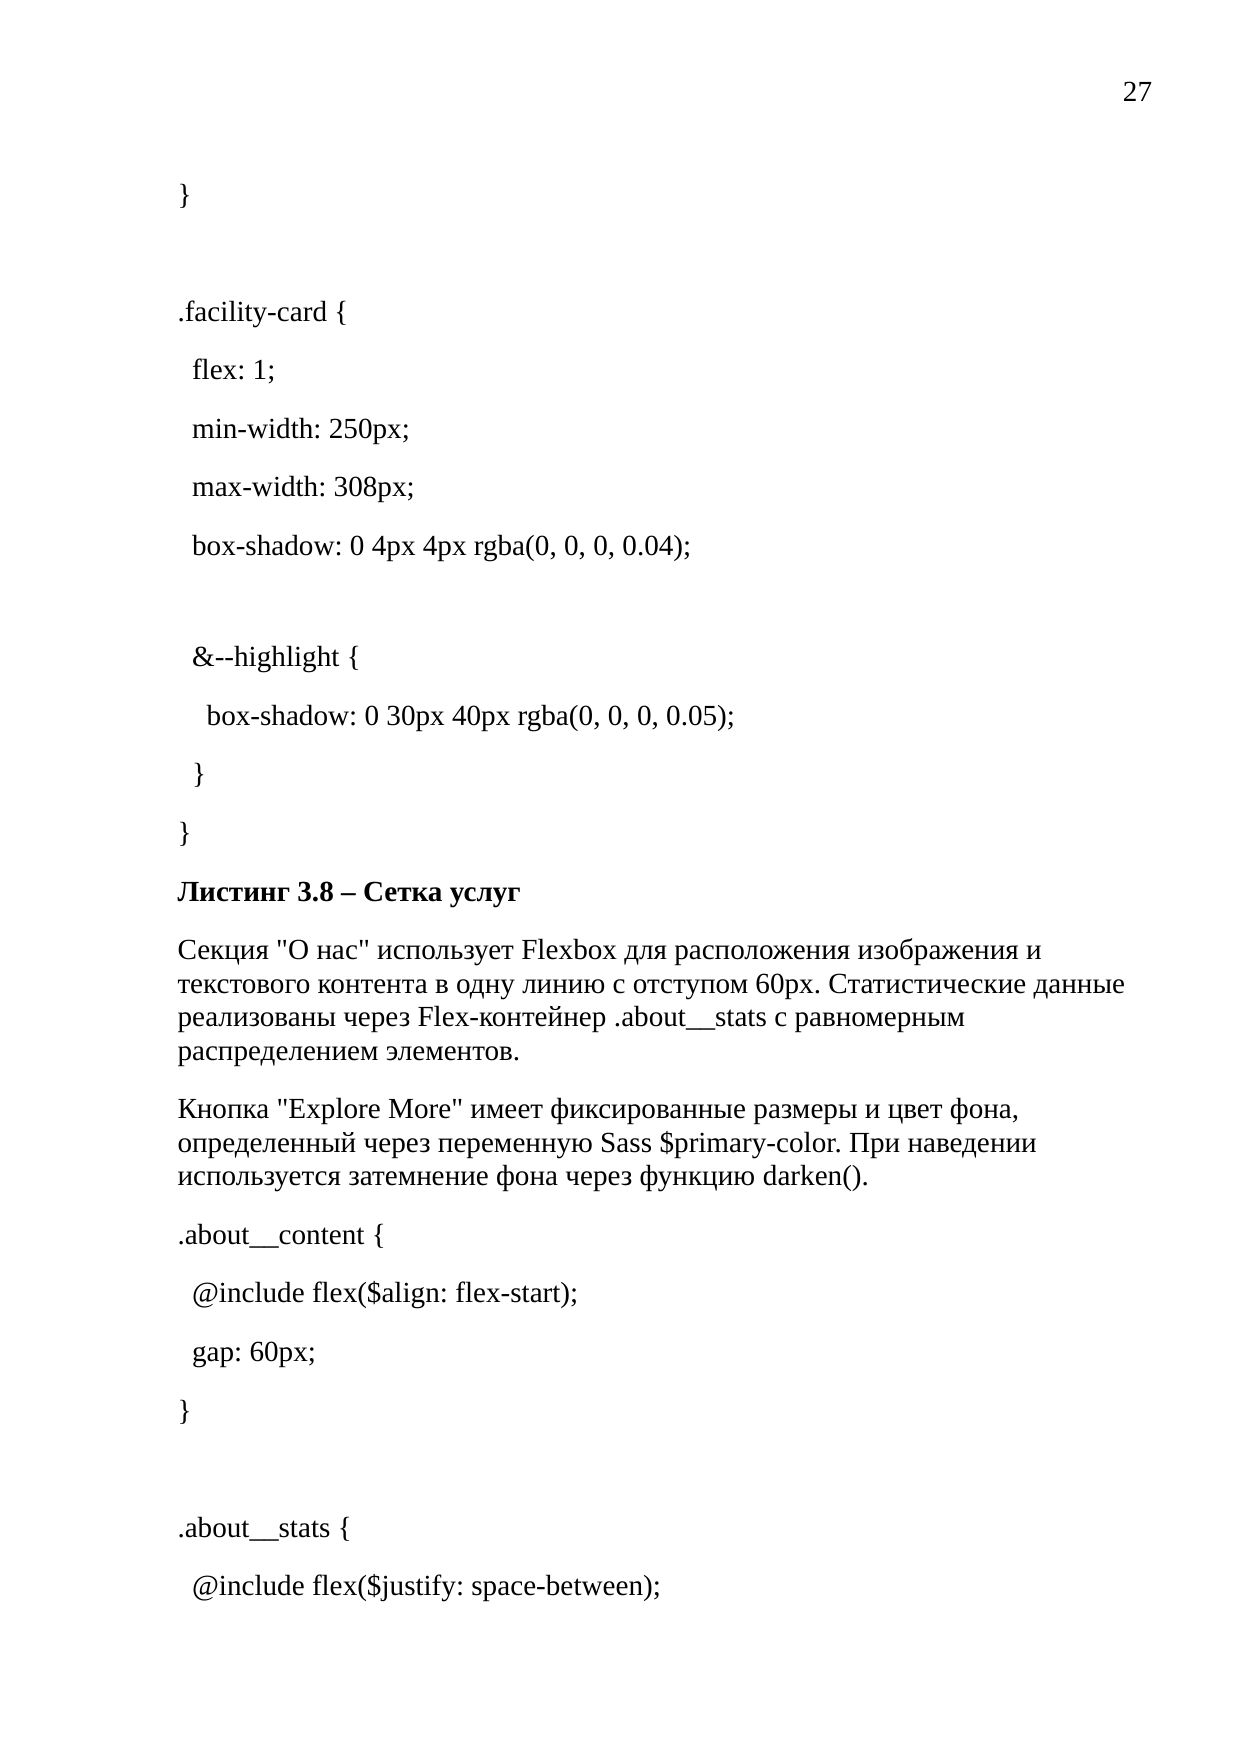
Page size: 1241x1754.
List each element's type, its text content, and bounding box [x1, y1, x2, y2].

text .about__stats { [177, 1510, 1152, 1543]
text &--highlight { [177, 639, 1152, 673]
text Кнопка "Explore More" имеет фиксированные размеры и цвет фона, определенный через переменную Sass $primary-color. При наведении используется затемнение фона через функцию darken(). [177, 1091, 1152, 1192]
text .about__content { [177, 1217, 1152, 1251]
text @include flex($justify: space-between); [177, 1568, 1152, 1602]
text flex: 1; [177, 352, 1152, 386]
text @include flex($align: flex-start); [177, 1276, 1152, 1309]
text min-width: 250px; [177, 411, 1152, 444]
text } [177, 177, 1152, 210]
text Листинг 3.8 – Сетка услуг [177, 874, 1152, 907]
text box-shadow: 0 30px 40px rgba(0, 0, 0, 0.05); [177, 698, 1152, 732]
text gap: 60px; [177, 1334, 1152, 1368]
text } [177, 1393, 1152, 1426]
text Секция "О нас" использует Flexbox для расположения изображения и текстового контента в одну линию с отступом 60px. Статистические данные реализованы через Flex-контейнер .about__stats с равномерным распределением элементов. [177, 932, 1152, 1066]
text .facility-card { [177, 294, 1152, 327]
text } [177, 757, 1152, 790]
text } [177, 815, 1152, 849]
text max-width: 308px; [177, 469, 1152, 503]
text box-shadow: 0 4px 4px rgba(0, 0, 0, 0.04); [177, 528, 1152, 562]
